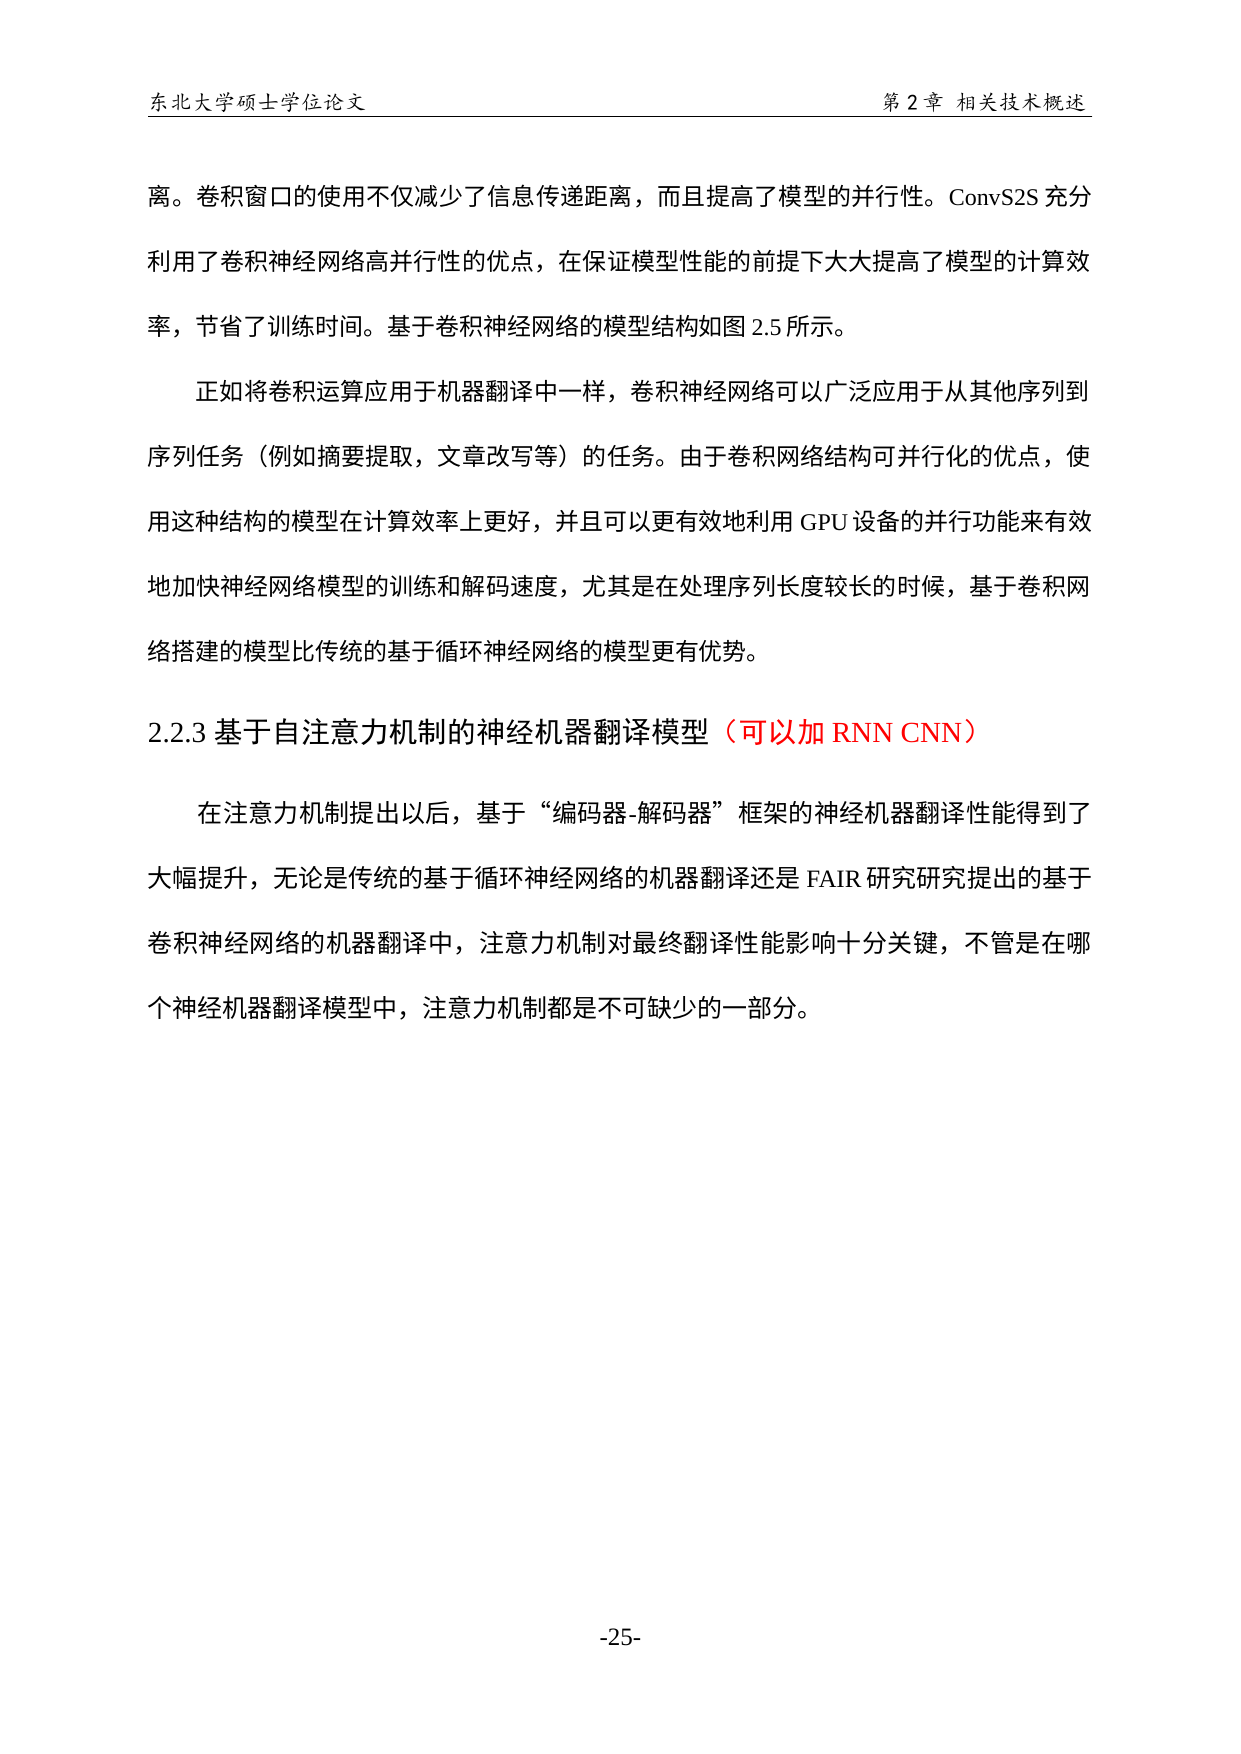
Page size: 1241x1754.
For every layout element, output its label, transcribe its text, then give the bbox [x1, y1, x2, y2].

text 2.2.3 基于自注意力机制的神经机器翻译模型（可以加RNN CNN） [148, 698, 1092, 763]
text 正如将卷积运算应用于机器翻译中一样，卷积神经网络可以广泛应用于从其他序列到序列任务（例如摘要提取，文章改写等）的任务。由于卷积网络结构可并行化的优点，使用这种结构的模型在计算效率上更好，并且可以更有效地利用GPU设备的并行功能来有效地加快神经网络模型的训练和解码速度，尤其是在处理序列长度较长的时候，基于卷积网络搭建的模型比传统的基于循环神经网络的模型更有优势。 [148, 357, 1092, 682]
text 在注意力机制提出以后，基于“编码器-解码器”框架的神经机器翻译性能得到了大幅提升，无论是传统的基于循环神经网络的机器翻译还是FAIR研究研究提出的基于卷积神经网络的机器翻译中，注意力机制对最终翻译性能影响十分关键，不管是在哪个神经机器翻译模型中，注意力机制都是不可缺少的一部分。 [148, 779, 1092, 1039]
